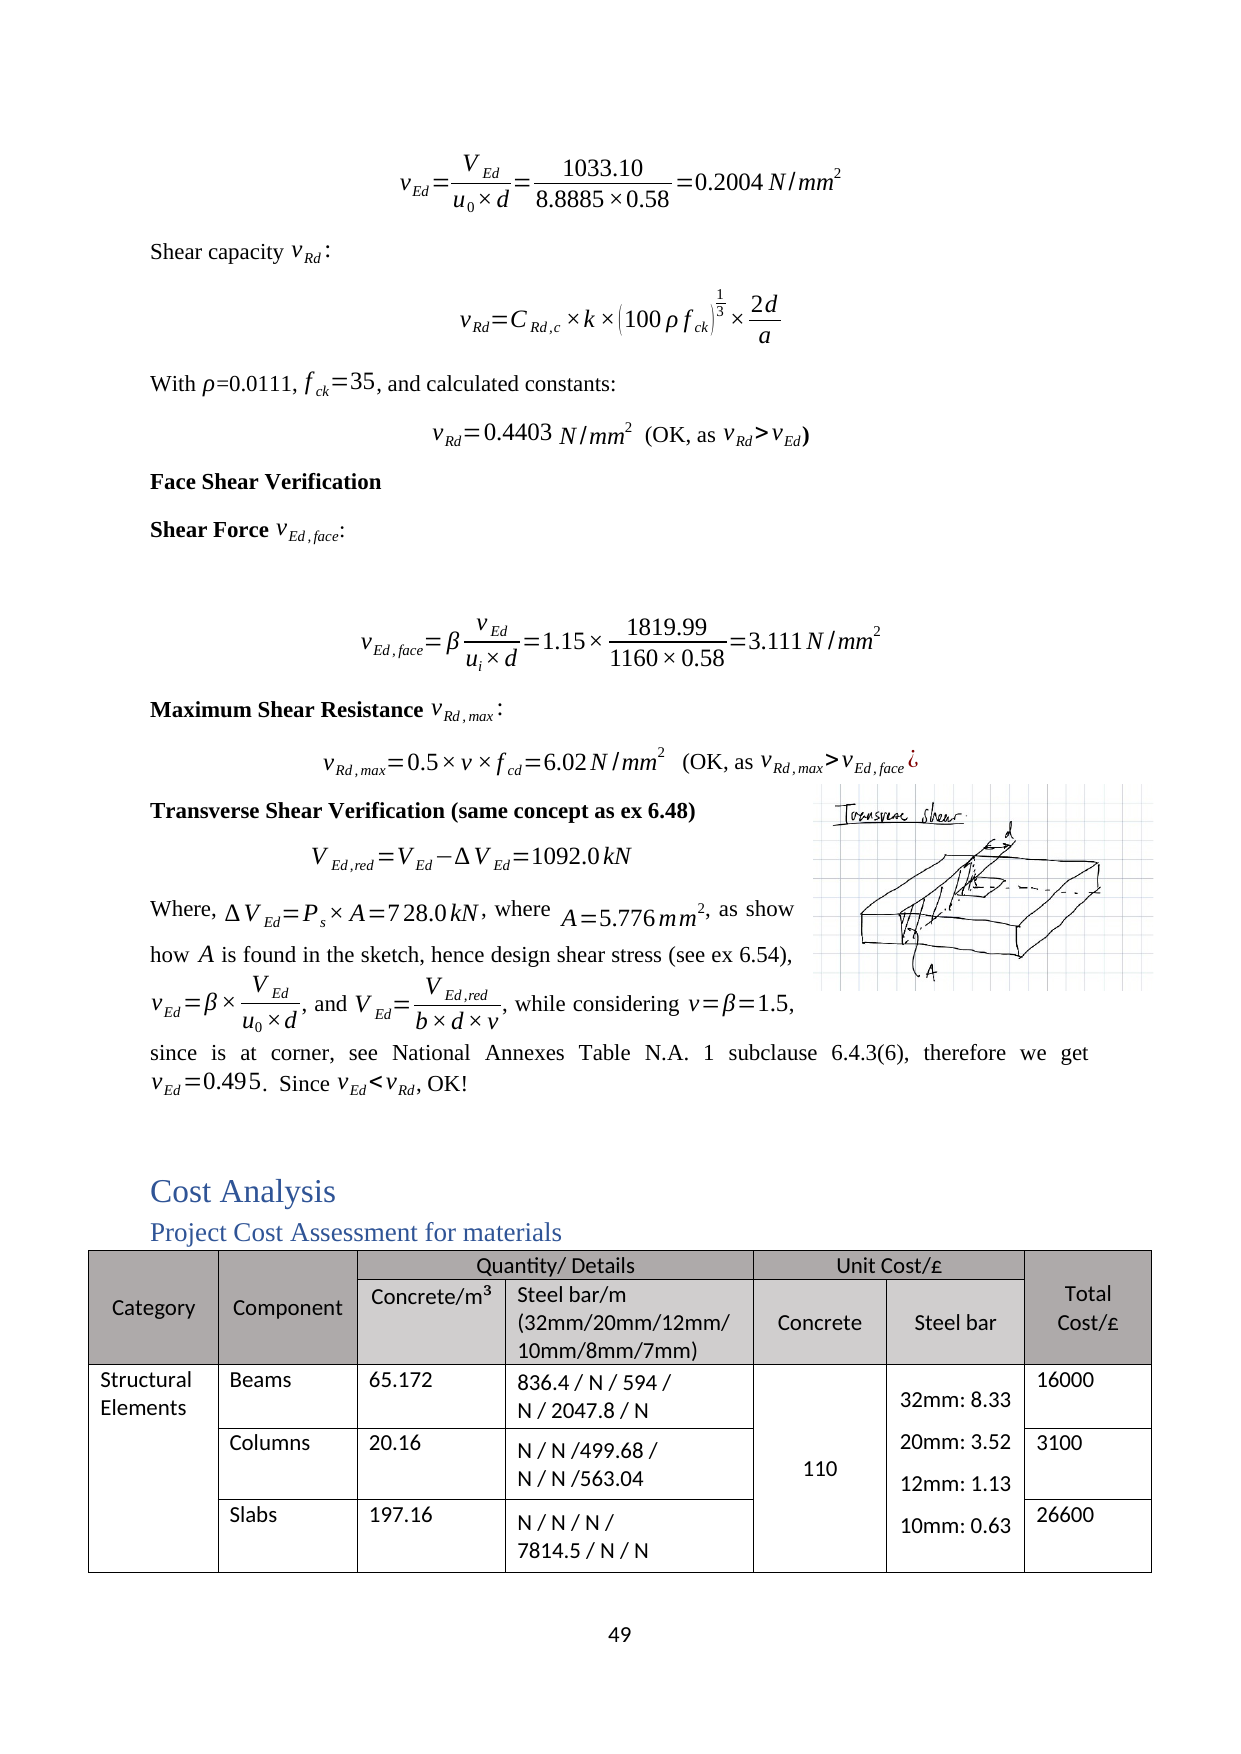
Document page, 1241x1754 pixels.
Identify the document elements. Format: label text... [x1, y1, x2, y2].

picture [813, 784, 1154, 991]
table_cell Slabs [219, 1500, 357, 1572]
table_cell 20.16 [358, 1429, 505, 1499]
text Shear capacity [150, 235, 1090, 267]
table_header Total Cost/£ [1025, 1251, 1151, 1364]
table_cell 836.4 / N / 594 / N / 2047.8 / N [506, 1365, 753, 1427]
table_cell Concrete/m³ [358, 1280, 505, 1364]
table_cell N / N / N / 7814.5 / N / N [506, 1500, 753, 1572]
table_cell 26600 [1025, 1500, 1151, 1572]
table_cell 110 [754, 1365, 886, 1572]
table_header Category [89, 1251, 218, 1364]
table_cell Steel bar [887, 1280, 1024, 1364]
table_header Quantity/ Details [358, 1251, 753, 1279]
table_cell Concrete [754, 1280, 886, 1364]
text Shear Force : [150, 513, 1090, 545]
table_cell 16000 [1025, 1365, 1151, 1427]
subtitle Project Cost Assessment for materials [150, 1216, 1090, 1248]
table_cell Structural Elements [89, 1365, 218, 1572]
table_header Component [219, 1251, 357, 1364]
text Maximum Shear Resistance [150, 694, 1090, 725]
text With =0.0111, , and calculated constants: [150, 368, 1090, 399]
text Transverse Shear Verification (same concept as ex 6.48) [150, 797, 813, 824]
table_cell Columns [219, 1429, 357, 1499]
text Face Shear Verification [150, 468, 1090, 494]
table_cell Steel bar/m (32mm/20mm/12mm/ 10mm/8mm/7mm) [506, 1280, 753, 1364]
table_cell 197.16 [358, 1500, 505, 1572]
subtitle Cost Analysis [150, 1171, 1090, 1209]
table_cell 65.172 [358, 1365, 505, 1427]
table_cell 32mm: 8.33 20mm: 3.52 12mm: 1.13 10mm: 0.63 8mm: 0.62 7mm: 0.61 [887, 1365, 1024, 1572]
text (OK, as [150, 744, 1090, 779]
table_cell 3100 [1025, 1429, 1151, 1499]
table_cell N / N /499.68 / N / N /563.04 [506, 1429, 753, 1499]
text (OK, as ) [150, 418, 1090, 449]
text Where, , where , as show how is found in the sketch, hence design shear stress (see ex 6.54), , and , while considering , since is at corner, see National Annexes Table N.A. 1 subclause 6.4.3(6), therefore we get . Since , OK! [150, 893, 1090, 1099]
table_header Unit Cost/£ [754, 1251, 1024, 1279]
table_cell Beams [219, 1365, 357, 1427]
